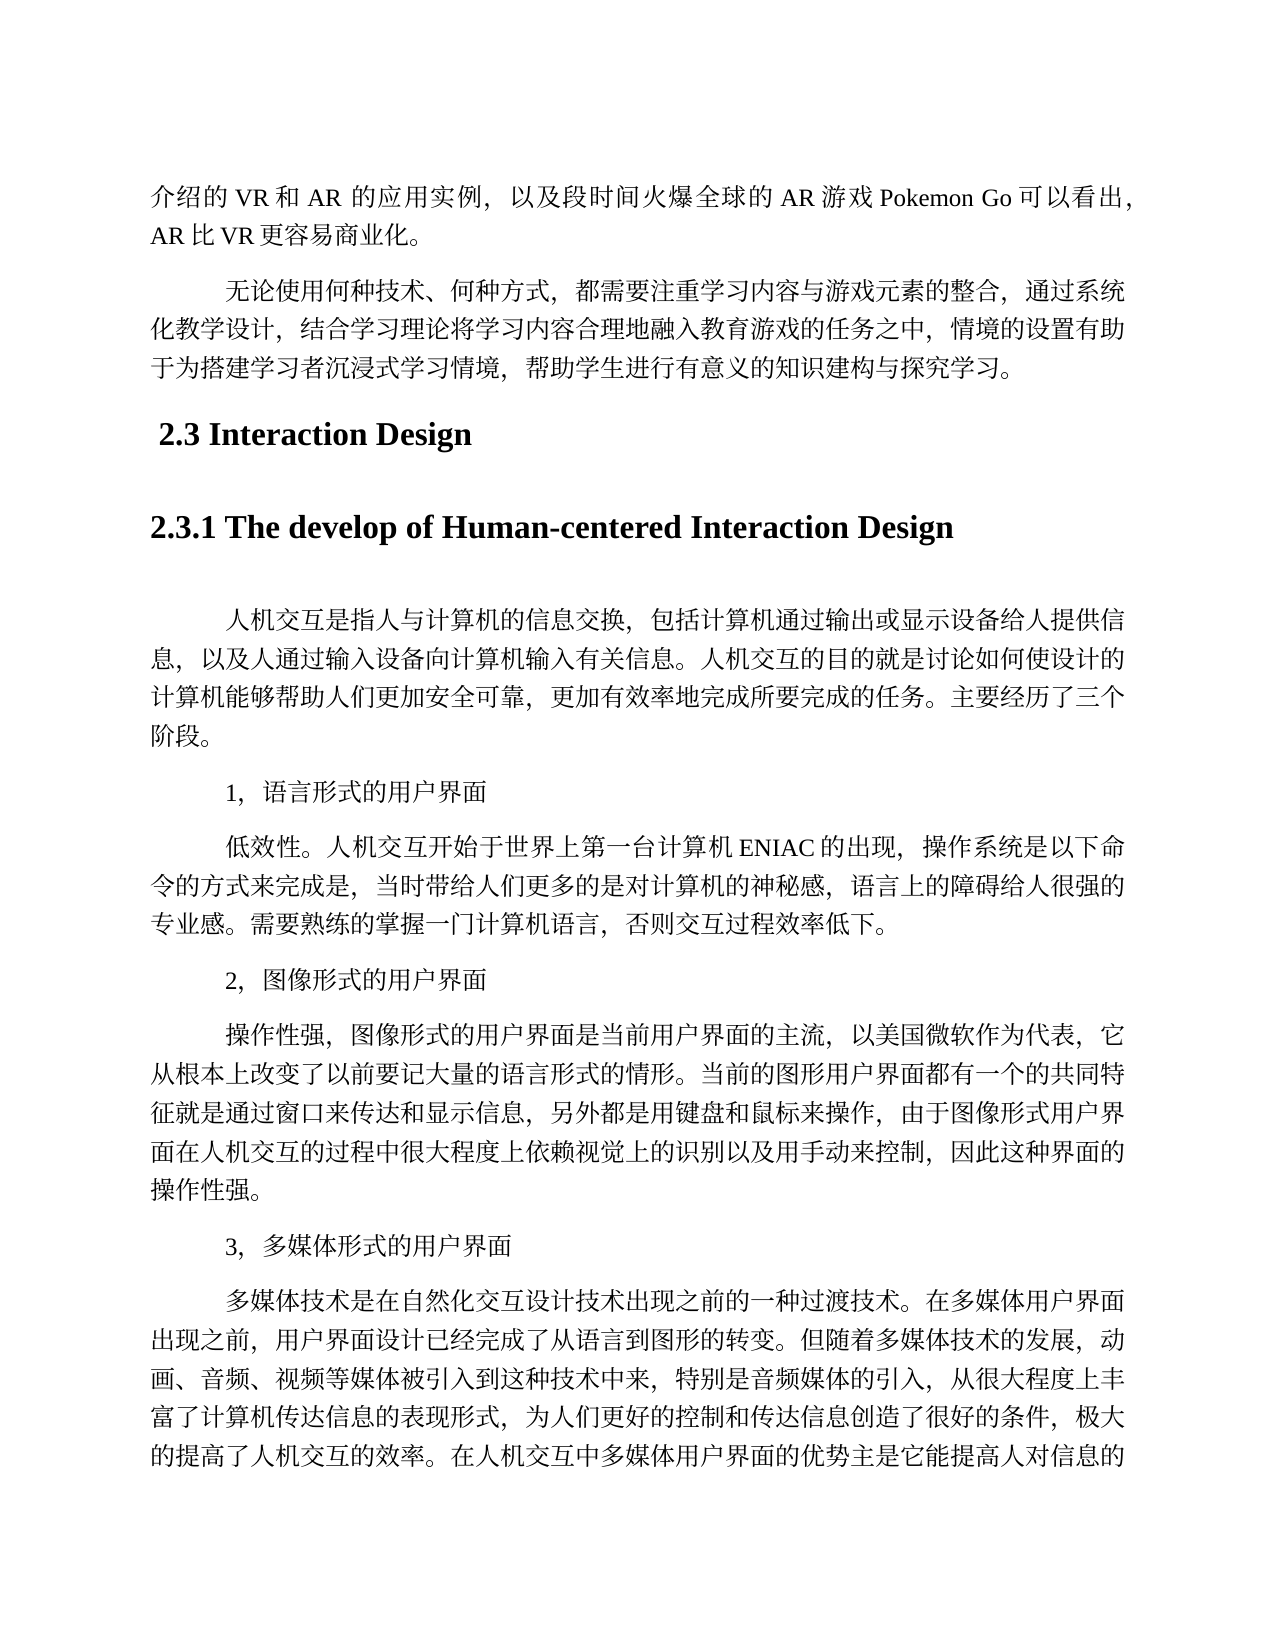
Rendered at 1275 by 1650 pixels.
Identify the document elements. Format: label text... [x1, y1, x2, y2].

text 2.3 Interaction Design [150, 415, 1125, 453]
text 人机交互是指人与计算机的信息交换，包括计算机通过输出或显示设备给人提供信息，以及人通过输入设备向计算机输入有关信息。人机交互的目的就是讨论如何使设计的计算机能够帮助人们更加安全可靠，更加有效率地完成所要完成的任务。主要经历了三个阶段。 [150, 601, 1125, 753]
text 3，多媒体形式的用户界面 [150, 1226, 1125, 1262]
text 2.3.1 The develop of Human-centered Interaction Design [150, 508, 1125, 546]
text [150, 1282, 1125, 1473]
text 2，图像形式的用户界面 [150, 961, 1125, 996]
text 1，语言形式的用户界面 [150, 772, 1125, 808]
text 无论使用何种技术、何种方式，都需要注重学习内容与游戏元素的整合，通过系统化教学设计，结合学习理论将学习内容合理地融入教育游戏的任务之中，情境的设置有助于为搭建学习者沉浸式学习情境，帮助学生进行有意义的知识建构与探究学习。 [150, 271, 1125, 385]
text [150, 177, 1125, 252]
text 低效性。人机交互开始于世界上第一台计算机ENIAC的出现，操作系统是以下命令的方式来完成是，当时带给人们更多的是对计算机的神秘感，语言上的障碍给人很强的专业感。需要熟练的掌握一门计算机语言，否则交互过程效率低下。 [150, 828, 1125, 941]
text 操作性强，图像形式的用户界面是当前用户界面的主流，以美国微软作为代表，它从根本上改变了以前要记大量的语言形式的情形。当前的图形用户界面都有一个的共同特征就是通过窗口来传达和显示信息，另外都是用键盘和鼠标来操作，由于图像形式用户界面在人机交互的过程中很大程度上依赖视觉上的识别以及用手动来控制，因此这种界面的操作性强。 [150, 1016, 1125, 1207]
